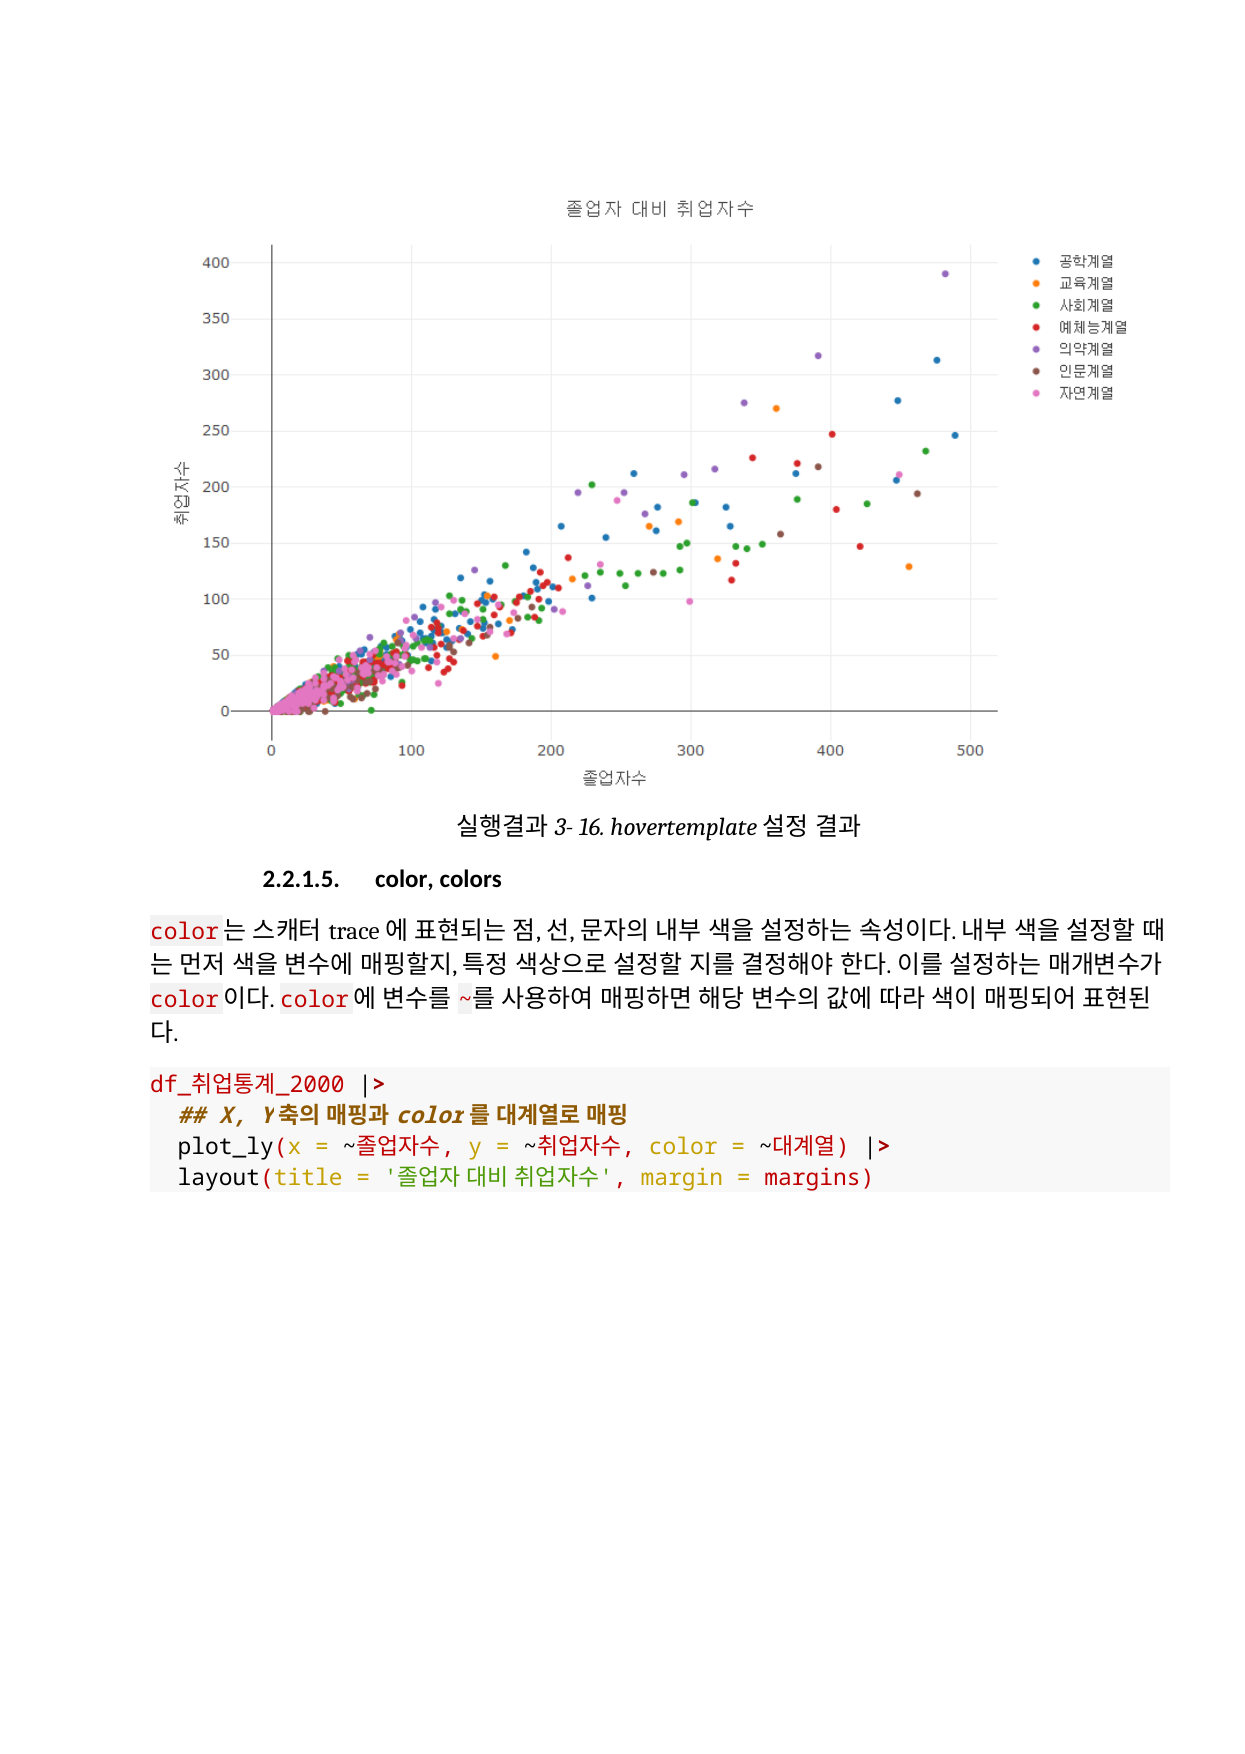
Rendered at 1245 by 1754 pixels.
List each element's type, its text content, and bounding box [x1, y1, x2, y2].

text 실행결과 3- . hovertemplate 설정 결과 [150, 808, 1170, 842]
text df_취업통계_2000 |> ## X, Y축의 매핑과 color를 대계열로 매핑 plot_ly(x = ~졸업자수, y = ~취업자수, color = ~대계열) |> layout(title = '졸업자 대비 취업자수', margin = margins) [150, 1067, 1170, 1192]
subtitle color, colors [262, 863, 1170, 894]
picture [172, 187, 1148, 788]
text color는 스캐터 trace에 표현되는 점, 선, 문자의 내부 색을 설정하는 속성이다. 내부 색을 설정할 때는 먼저 색을 변수에 매핑할지, 특정 색상으로 설정할 지를 결정해야 한다. 이를 설정하는 매개변수가 color이다. color에 변수를 ~를 사용하여 매핑하면 해당 변수의 값에 따라 색이 매핑되어 표현된다. [150, 912, 1170, 1049]
